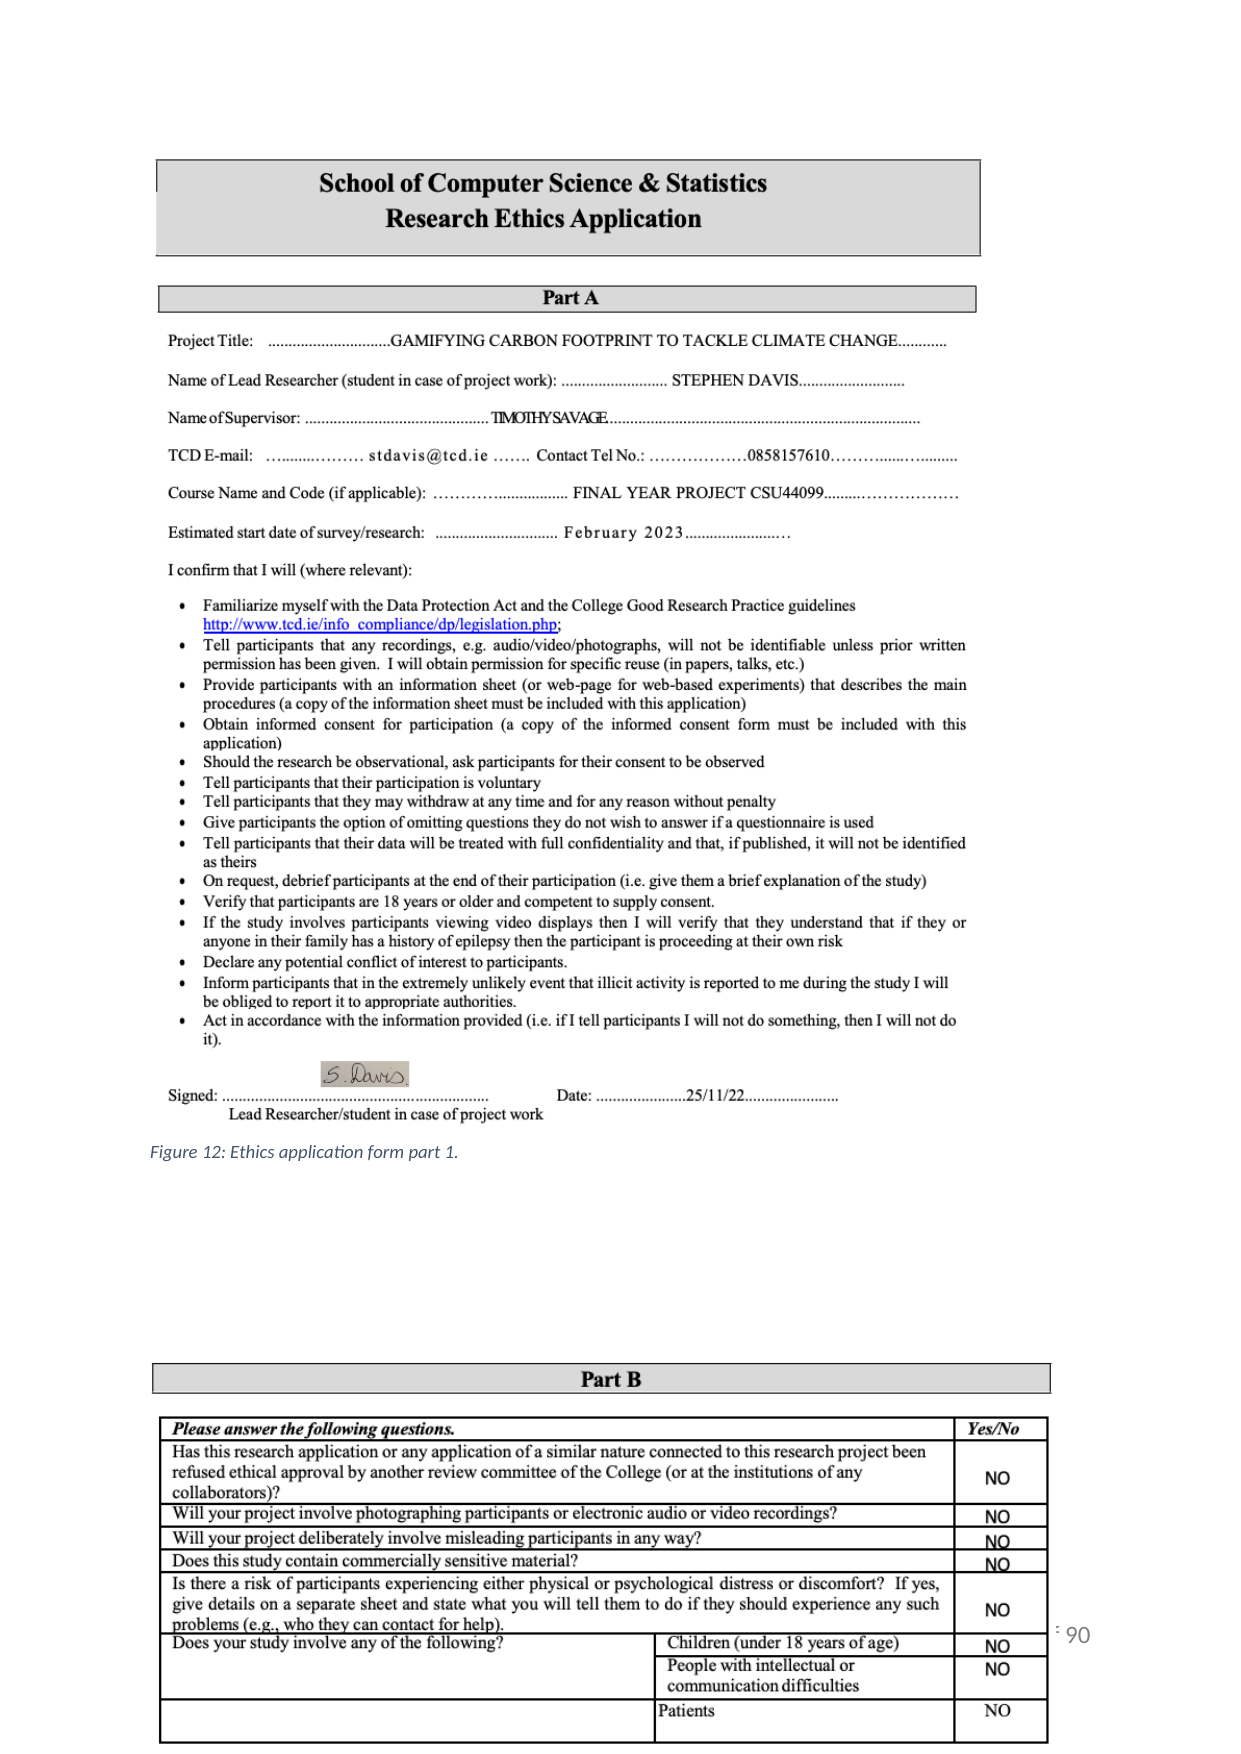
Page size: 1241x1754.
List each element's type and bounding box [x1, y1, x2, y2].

picture [150, 150, 985, 1128]
picture [150, 1355, 1056, 1753]
